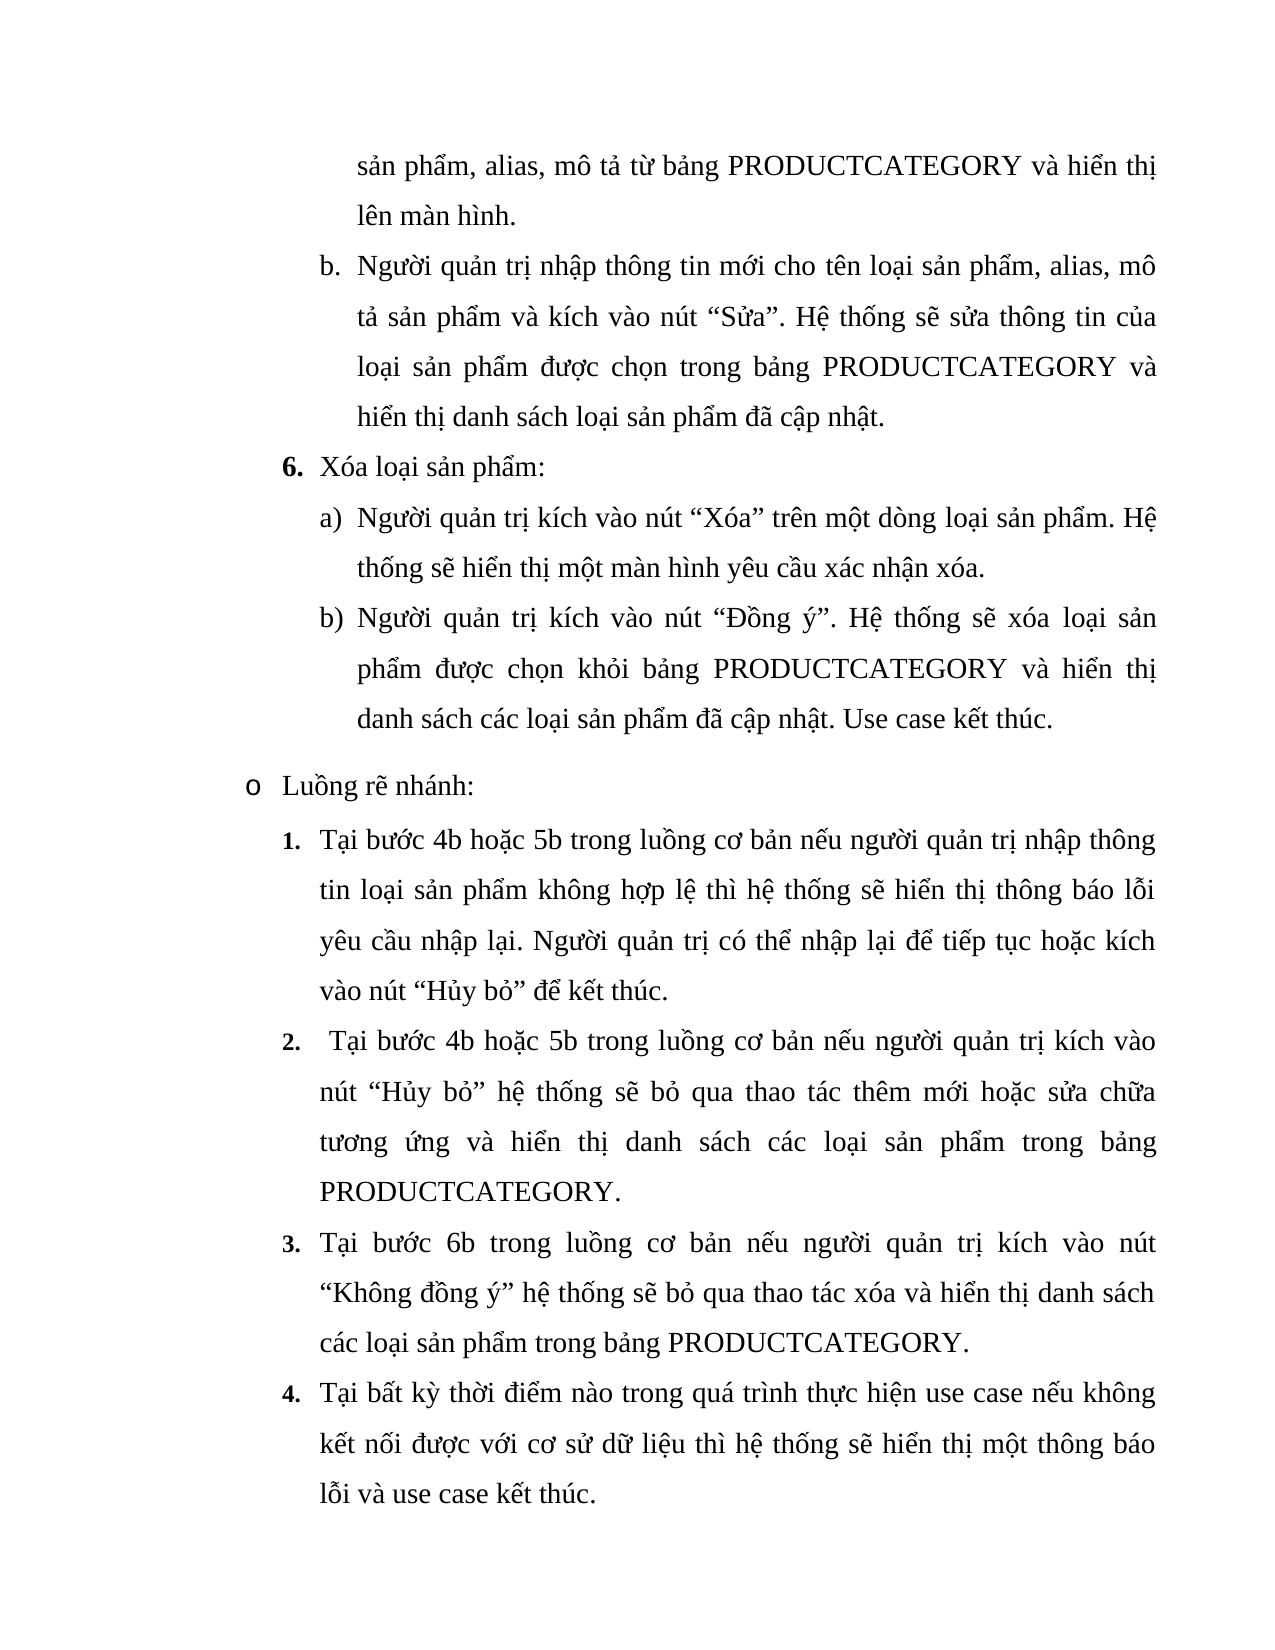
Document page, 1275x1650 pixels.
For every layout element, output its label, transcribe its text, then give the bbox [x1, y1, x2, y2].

list Xóa loại sản phẩm: [282, 449, 1157, 483]
list Người quản trị kích vào nút “Đồng ý”. Hệ thống sẽ xóa loại sản phẩm được chọn khỏi bảng PRODUCTCATEGORY và hiển thị danh sách các loại sản phẩm đã cập nhật. Use case kết thúc. [319, 601, 1157, 735]
list Tại bước 4b hoặc 5b trong luồng cơ bản nếu người quản trị kích vào nút “Hủy bỏ” hệ thống sẽ bỏ qua thao tác thêm mới hoặc sửa chữa tương ứng và hiển thị danh sách các loại sản phẩm trong bảng PRODUCTCATEGORY. [282, 1023, 1157, 1208]
list Tại bước 4b hoặc 5b trong luồng cơ bản nếu người quản trị nhập thông tin loại sản phẩm không hợp lệ thì hệ thống sẽ hiển thị thông báo lỗi yêu cầu nhập lại. Người quản trị có thể nhập lại để tiếp tục hoặc kích vào nút “Hủy bỏ” để kết thúc. [282, 822, 1157, 1007]
list Tại bất kỳ thời điểm nào trong quá trình thực hiện use case nếu không kết nối được với cơ sử dữ liệu thì hệ thống sẽ hiển thị một thông báo lỗi và use case kết thúc. [282, 1376, 1157, 1510]
list Luồng rẽ nhánh: [244, 768, 1157, 804]
list Tại bước 6b trong luồng cơ bản nếu người quản trị kích vào nút “Không đồng ý” hệ thống sẽ bỏ qua thao tác xóa và hiển thị danh sách các loại sản phẩm trong bảng PRODUCTCATEGORY. [282, 1225, 1157, 1359]
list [319, 148, 1157, 232]
list Người quản trị nhập thông tin mới cho tên loại sản phẩm, alias, mô tả sản phẩm và kích vào nút “Sửa”. Hệ thống sẽ sửa thông tin của loại sản phẩm được chọn trong bảng PRODUCTCATEGORY và hiển thị danh sách loại sản phẩm đã cập nhật. [319, 248, 1157, 433]
list Người quản trị kích vào nút “Xóa” trên một dòng loại sản phẩm. Hệ thống sẽ hiển thị một màn hình yêu cầu xác nhận xóa. [319, 500, 1157, 584]
